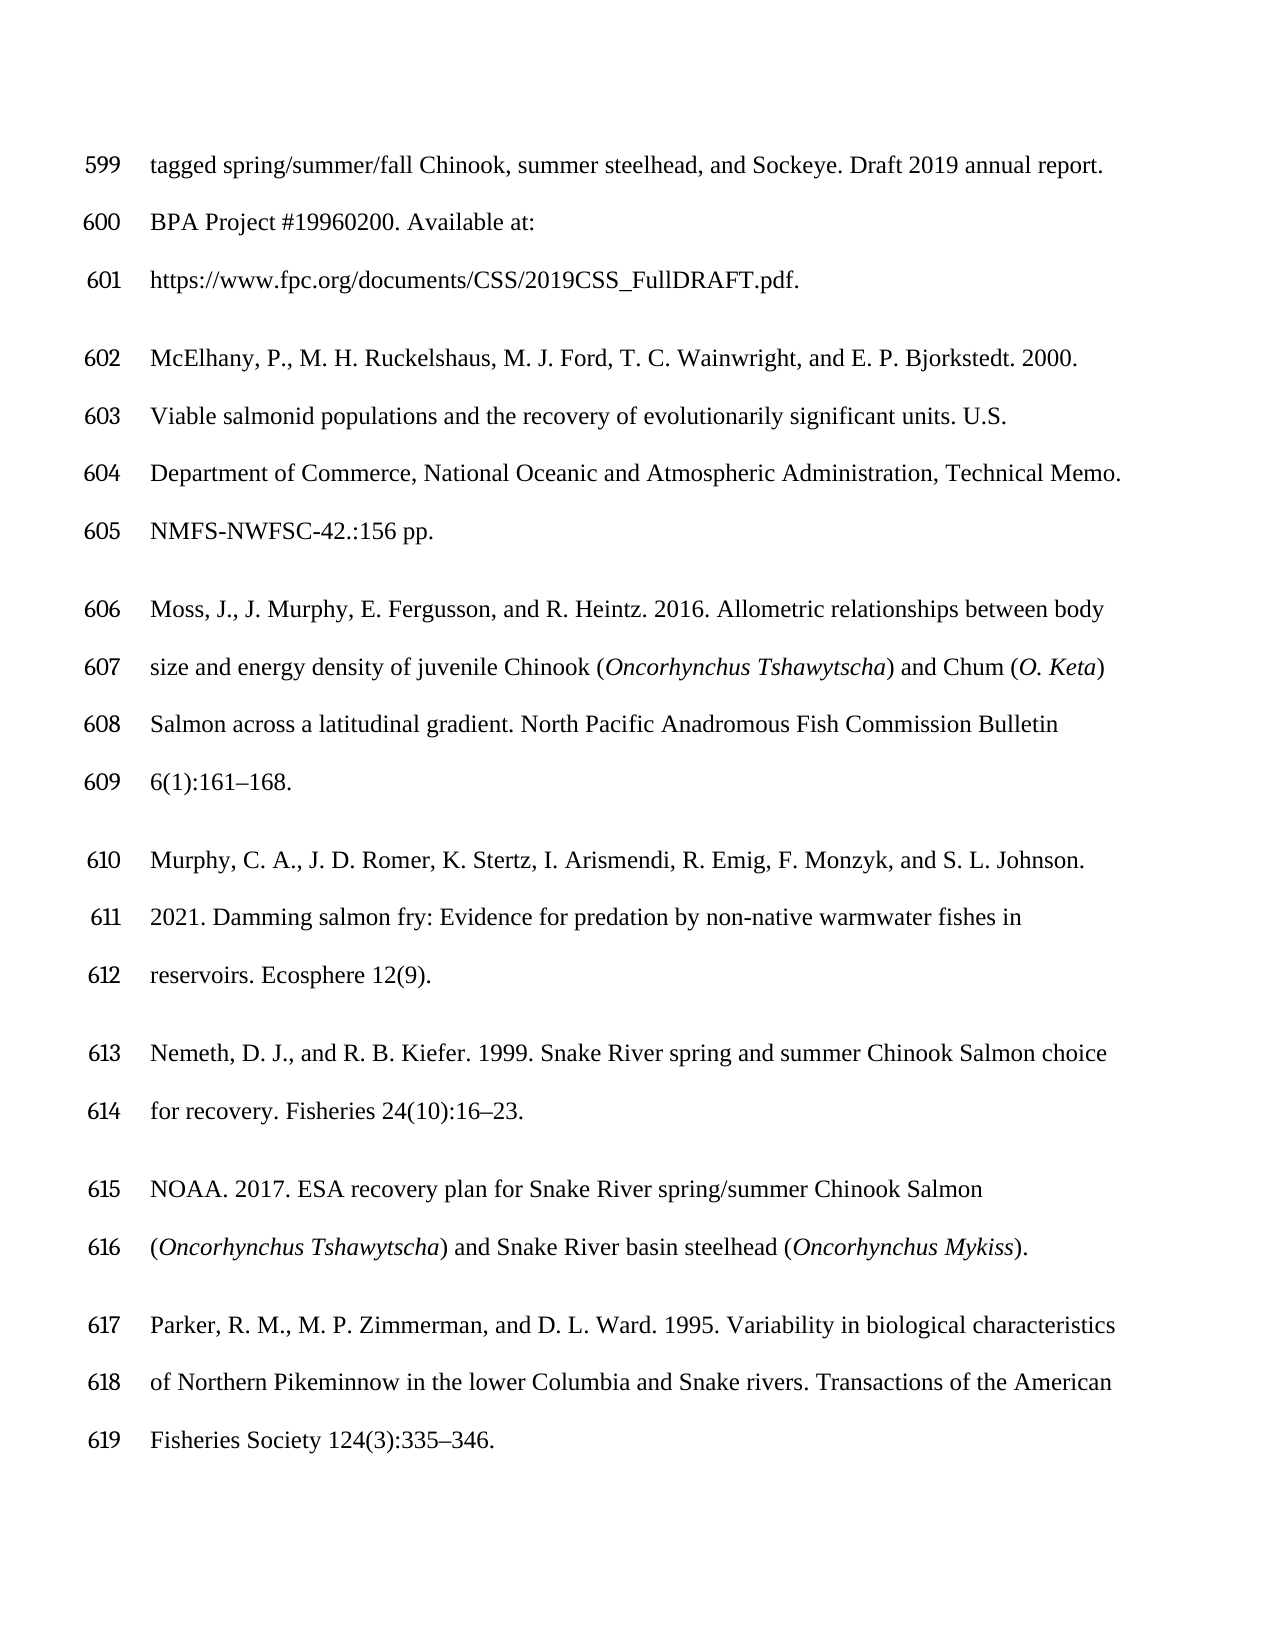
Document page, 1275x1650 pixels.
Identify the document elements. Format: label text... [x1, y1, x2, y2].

text NOAA. 2017. ESA recovery plan for Snake River spring/summer Chinook Salmon (Oncorhynchus Tshawytscha) and Snake River basin steelhead (Oncorhynchus Mykiss). [150, 1174, 1125, 1260]
text Moss, J., J. Murphy, E. Fergusson, and R. Heintz. 2016. Allometric relationships between body size and energy density of juvenile Chinook (Oncorhynchus Tshawytscha) and Chum (O. Keta) Salmon across a latitudinal gradient. North Pacific Anadromous Fish Commission Bulletin 6(1):161–168. [150, 594, 1125, 795]
text McElhany, P., M. H. Ruckelshaus, M. J. Ford, T. C. Wainwright, and E. P. Bjorkstedt. 2000. Viable salmonid populations and the recovery of evolutionarily significant units. U.S. Department of Commerce, National Oceanic and Atmospheric Administration, Technical Memo. NMFS-NWFSC-42.:156 pp. [150, 343, 1125, 544]
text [150, 150, 1125, 294]
text Murphy, C. A., J. D. Romer, K. Stertz, I. Arismendi, R. Emig, F. Monzyk, and S. L. Johnson. 2021. Damming salmon fry: Evidence for predation by non-native warmwater fishes in reservoirs. Ecosphere 12(9). [150, 845, 1125, 989]
text Parker, R. M., M. P. Zimmerman, and D. L. Ward. 1995. Variability in biological characteristics of Northern Pikeminnow in the lower Columbia and Snake rivers. Transactions of the American Fisheries Society 124(3):335–346. [150, 1310, 1125, 1454]
text Nemeth, D. J., and R. B. Kiefer. 1999. Snake River spring and summer Chinook Salmon choice for recovery. Fisheries 24(10):16–23. [150, 1038, 1125, 1124]
